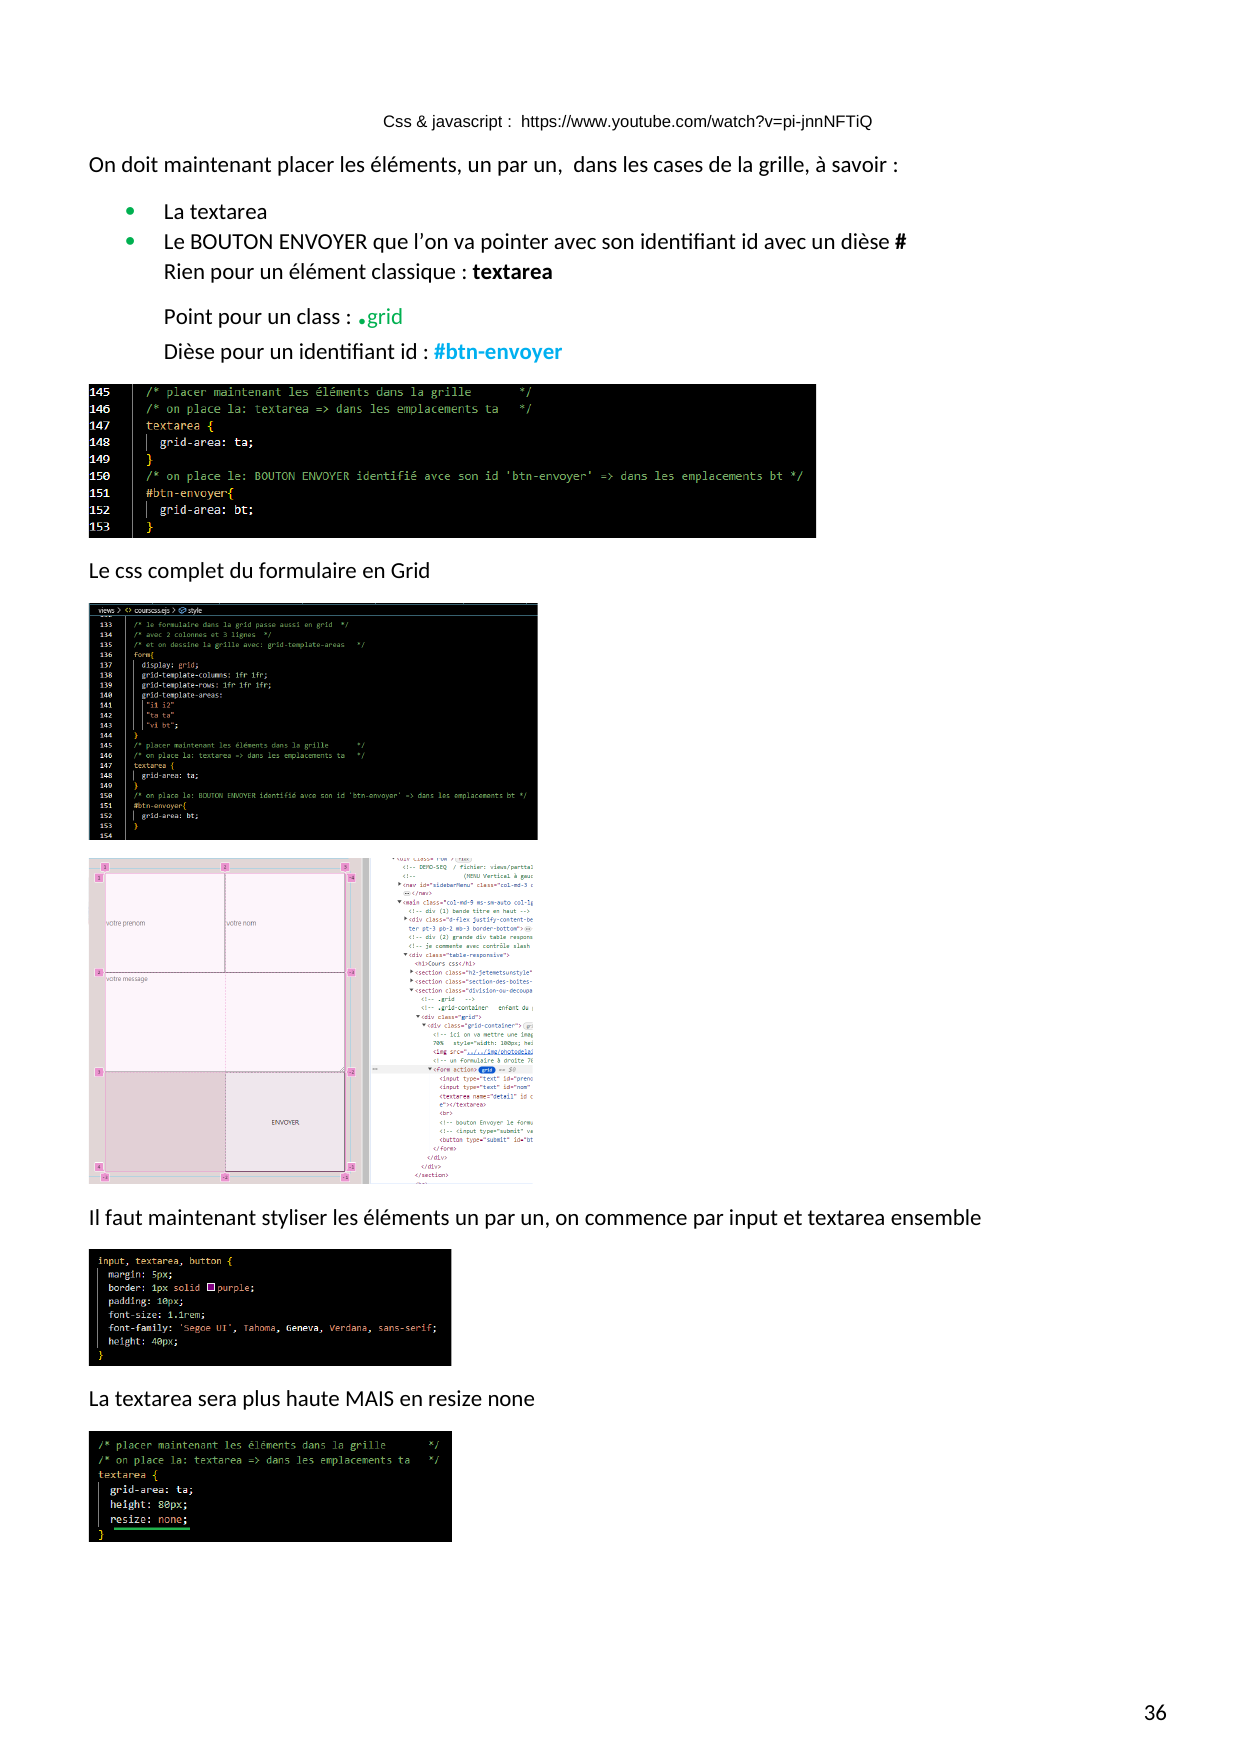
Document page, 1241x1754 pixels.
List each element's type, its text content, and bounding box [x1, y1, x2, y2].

list La textarea [126, 197, 1167, 225]
picture [88, 858, 533, 1184]
text Le css complet du formulaire en Grid [89, 557, 1167, 585]
picture [88, 603, 538, 840]
text La textarea sera plus haute MAIS en resize none [89, 1384, 1167, 1412]
picture [88, 1431, 452, 1542]
picture [88, 1249, 452, 1366]
text On doit maintenant placer les éléments, un par un, dans les cases de la grille, à savoir : [89, 150, 1167, 178]
list Point pour un class : .grid [164, 288, 1167, 333]
list Dièse pour un identifiant id : #btn-envoyer [164, 337, 1167, 365]
text Il faut maintenant styliser les éléments un par un, on commence par input et textarea ensemble [89, 1203, 1167, 1231]
list Rien pour un élément classique : textarea [164, 257, 1167, 286]
list Le BOUTON ENVOYER que l’on va pointer avec son identifiant id avec un dièse # [126, 227, 1167, 255]
picture [88, 384, 817, 538]
